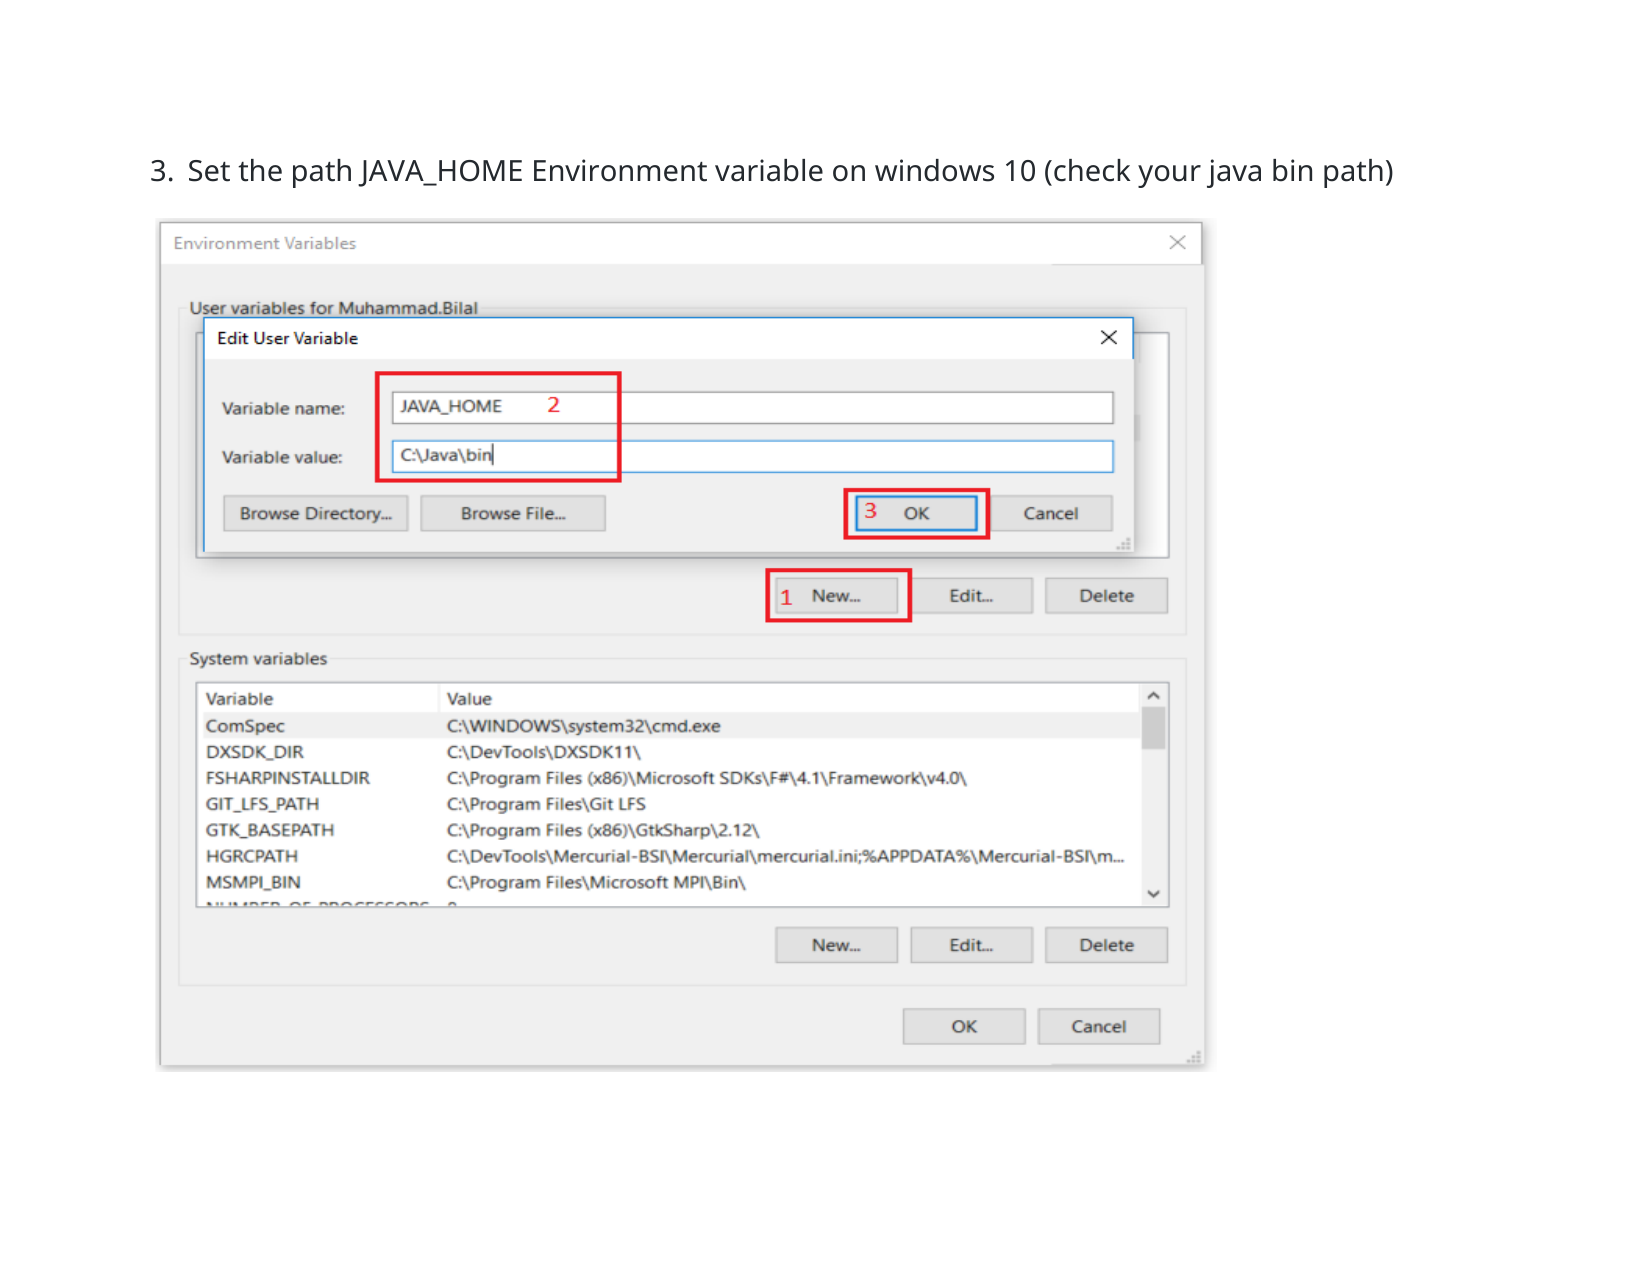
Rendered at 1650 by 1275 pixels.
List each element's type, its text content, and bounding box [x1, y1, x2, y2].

list Set the path JAVA_HOME Environment variable on windows 10 (check your java bin path) [150, 150, 1500, 190]
picture [155, 218, 1217, 1072]
